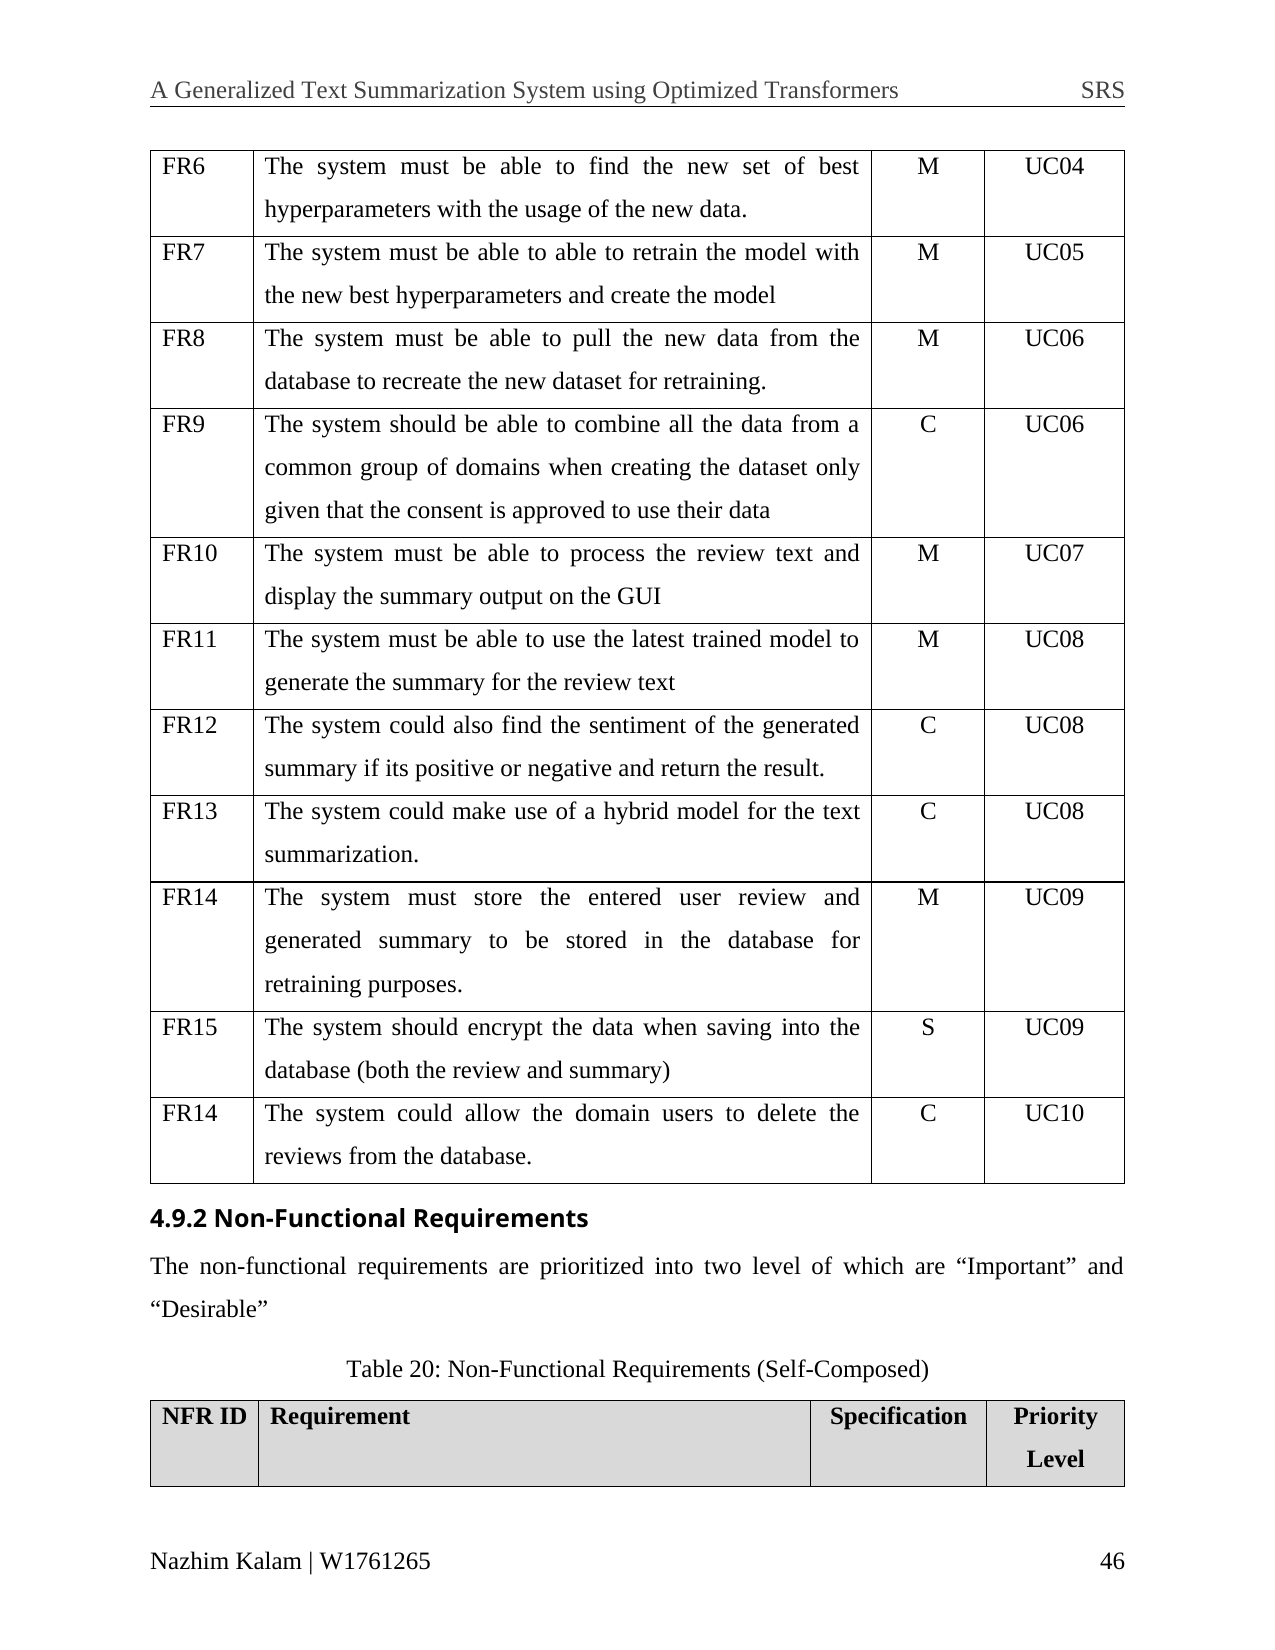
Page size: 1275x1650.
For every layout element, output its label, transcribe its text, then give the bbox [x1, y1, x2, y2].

table_cell The system must be able to use the latest trained model to generate the summary for the review text [254, 624, 871, 709]
table_cell C [872, 409, 984, 537]
subtitle 4.9.2 Non-Functional Requirements [150, 1200, 1125, 1234]
table_cell C [872, 710, 984, 795]
table_cell UC08 [985, 710, 1124, 795]
table_cell C [872, 1098, 984, 1183]
table_cell FR13 [151, 796, 253, 881]
table_cell FR9 [151, 409, 253, 537]
table_cell UC08 [985, 796, 1124, 881]
table_cell FR14 [151, 883, 253, 1011]
table_cell FR10 [151, 538, 253, 623]
table_cell FR14 [151, 1098, 253, 1183]
table_header Requirement [259, 1401, 810, 1486]
table_cell The system could allow the domain users to delete the reviews from the database. [254, 1098, 871, 1183]
table_header NFR ID [151, 1401, 258, 1486]
table_cell The system should be able to combine all the data from a common group of domains when creating the dataset only given that the consent is approved to use their data [254, 409, 871, 537]
table_cell FR7 [151, 237, 253, 322]
table_cell M [872, 151, 984, 236]
table_cell FR15 [151, 1012, 253, 1097]
table_cell The system must be able to able to retrain the model with the new best hyperparameters and create the model [254, 237, 871, 322]
table_cell The system should encrypt the data when saving into the database (both the review and summary) [254, 1012, 871, 1097]
table_cell M [872, 323, 984, 408]
table_cell UC08 [985, 624, 1124, 709]
table_cell FR11 [151, 624, 253, 709]
table_cell The system must store the entered user review and generated summary to be stored in the database for retraining purposes. [254, 883, 871, 1011]
table_cell S [872, 1012, 984, 1097]
table_cell UC05 [985, 237, 1124, 322]
table_cell UC09 [985, 883, 1124, 1011]
table_cell UC06 [985, 409, 1124, 537]
table_cell UC06 [985, 323, 1124, 408]
table_cell The system must be able to process the review text and display the summary output on the GUI [254, 538, 871, 623]
table_cell FR6 [151, 151, 253, 236]
table_cell The system could also find the sentiment of the generated summary if its positive or negative and return the result. [254, 710, 871, 795]
table_cell The system must be able to pull the new data from the database to recreate the new dataset for retraining. [254, 323, 871, 408]
table_cell The system could make use of a hybrid model for the text summarization. [254, 796, 871, 881]
table_cell UC10 [985, 1098, 1124, 1183]
table_cell C [872, 796, 984, 881]
table_cell M [872, 883, 984, 1011]
table_cell UC09 [985, 1012, 1124, 1097]
table_cell The system must be able to find the new set of best hyperparameters with the usage of the new data. [254, 151, 871, 236]
table_cell UC04 [985, 151, 1124, 236]
table_header Specification [811, 1401, 986, 1486]
table_cell M [872, 237, 984, 322]
table_header Priority Level [987, 1401, 1124, 1486]
table_cell M [872, 538, 984, 623]
table_cell FR8 [151, 323, 253, 408]
table_cell M [872, 624, 984, 709]
table_cell FR12 [151, 710, 253, 795]
text The non-functional requirements are prioritized into two level of which are “Important” and “Desirable” [150, 1251, 1125, 1323]
text Table 20: Non-Functional Requirements (Self-Composed) [150, 1354, 1125, 1383]
table_cell UC07 [985, 538, 1124, 623]
